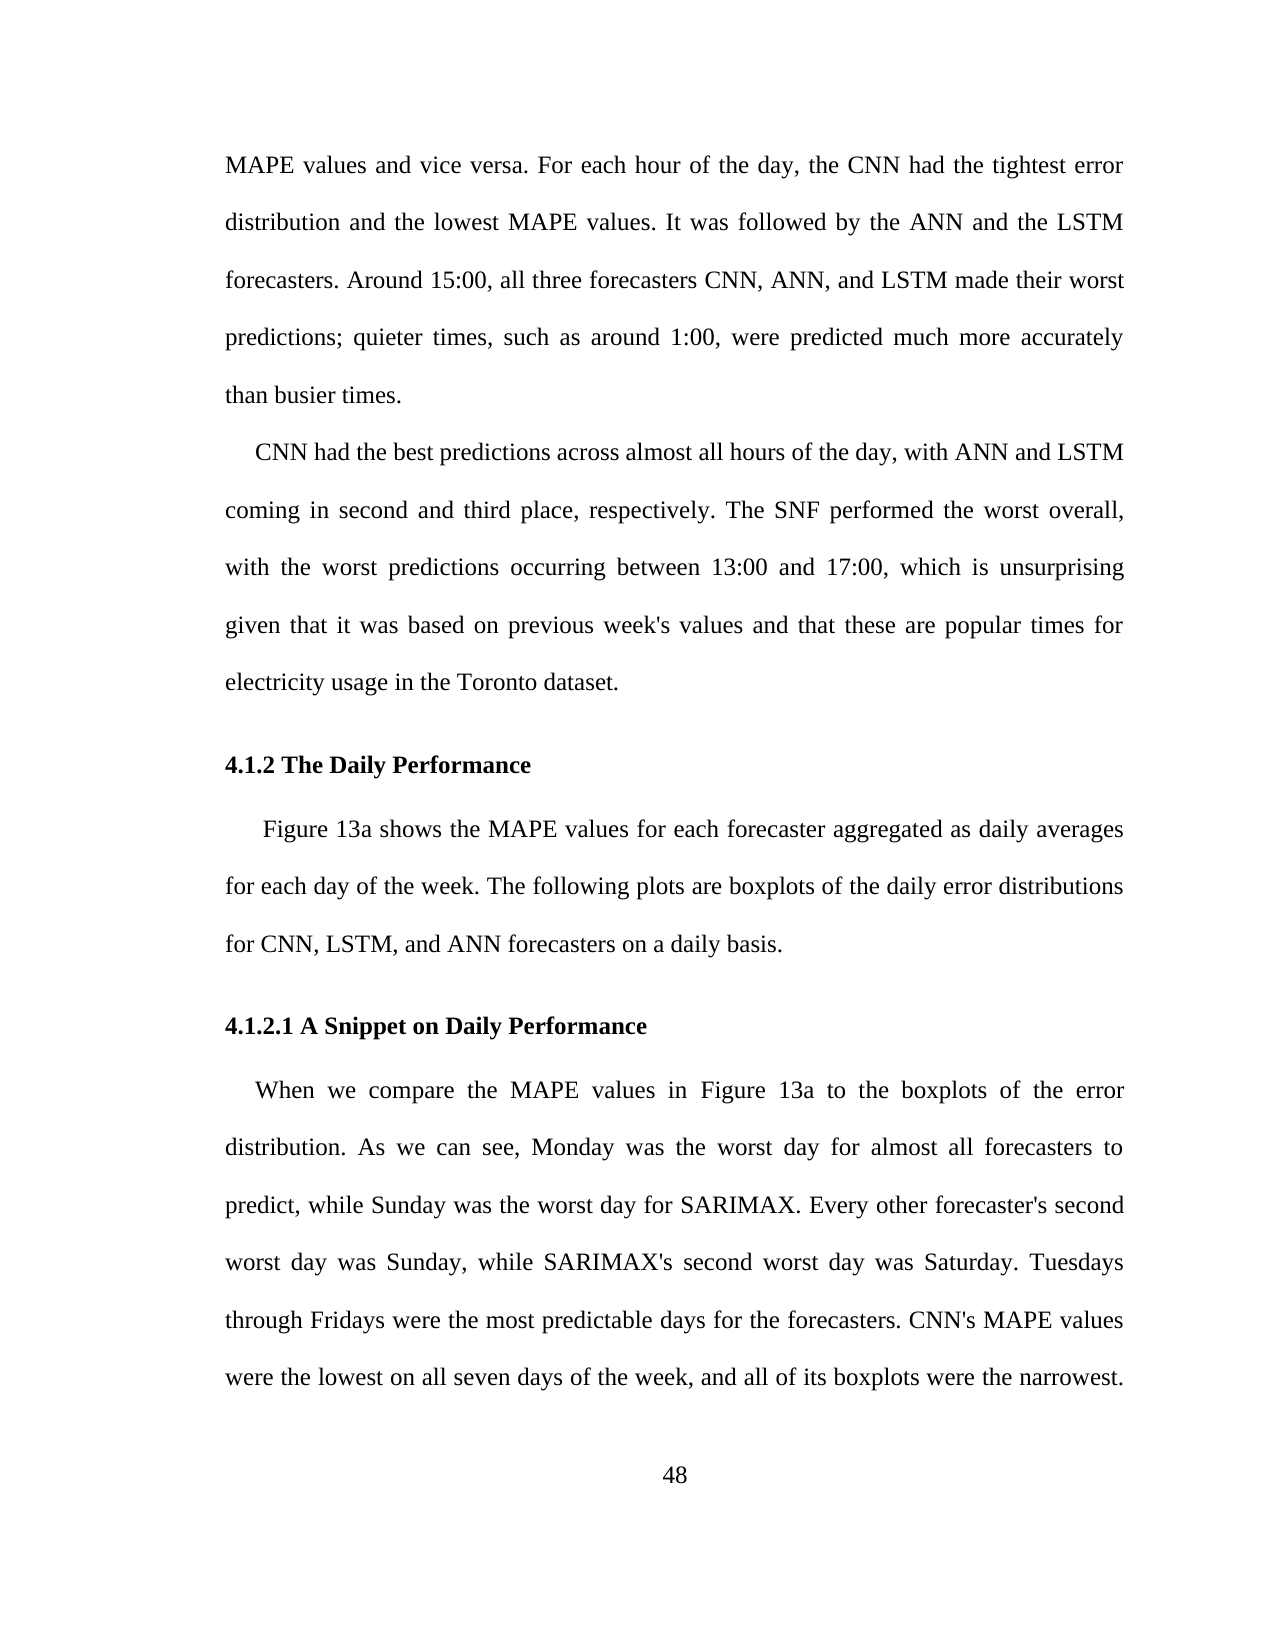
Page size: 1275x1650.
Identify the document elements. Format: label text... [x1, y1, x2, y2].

text Figure 13a shows the MAPE values for each forecaster aggregated as daily averages for each day of the week. The following plots are boxplots of the daily error distributions for CNN, LSTM, and ANN forecasters on a daily basis. [225, 814, 1125, 957]
subtitle 4.1.2.1 A Snippet on Daily Performance [225, 1011, 1125, 1040]
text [225, 1075, 1125, 1391]
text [225, 150, 1125, 409]
subtitle 4.1.2 The Daily Performance [225, 750, 1125, 779]
text CNN had the best predictions across almost all hours of the day, with ANN and LSTM coming in second and third place, respectively. The SNF performed the worst overall, with the worst predictions occurring between 13:00 and 17:00, which is unsurprising given that it was based on previous week's values and that these are popular times for electricity usage in the Toronto dataset. [225, 437, 1125, 696]
